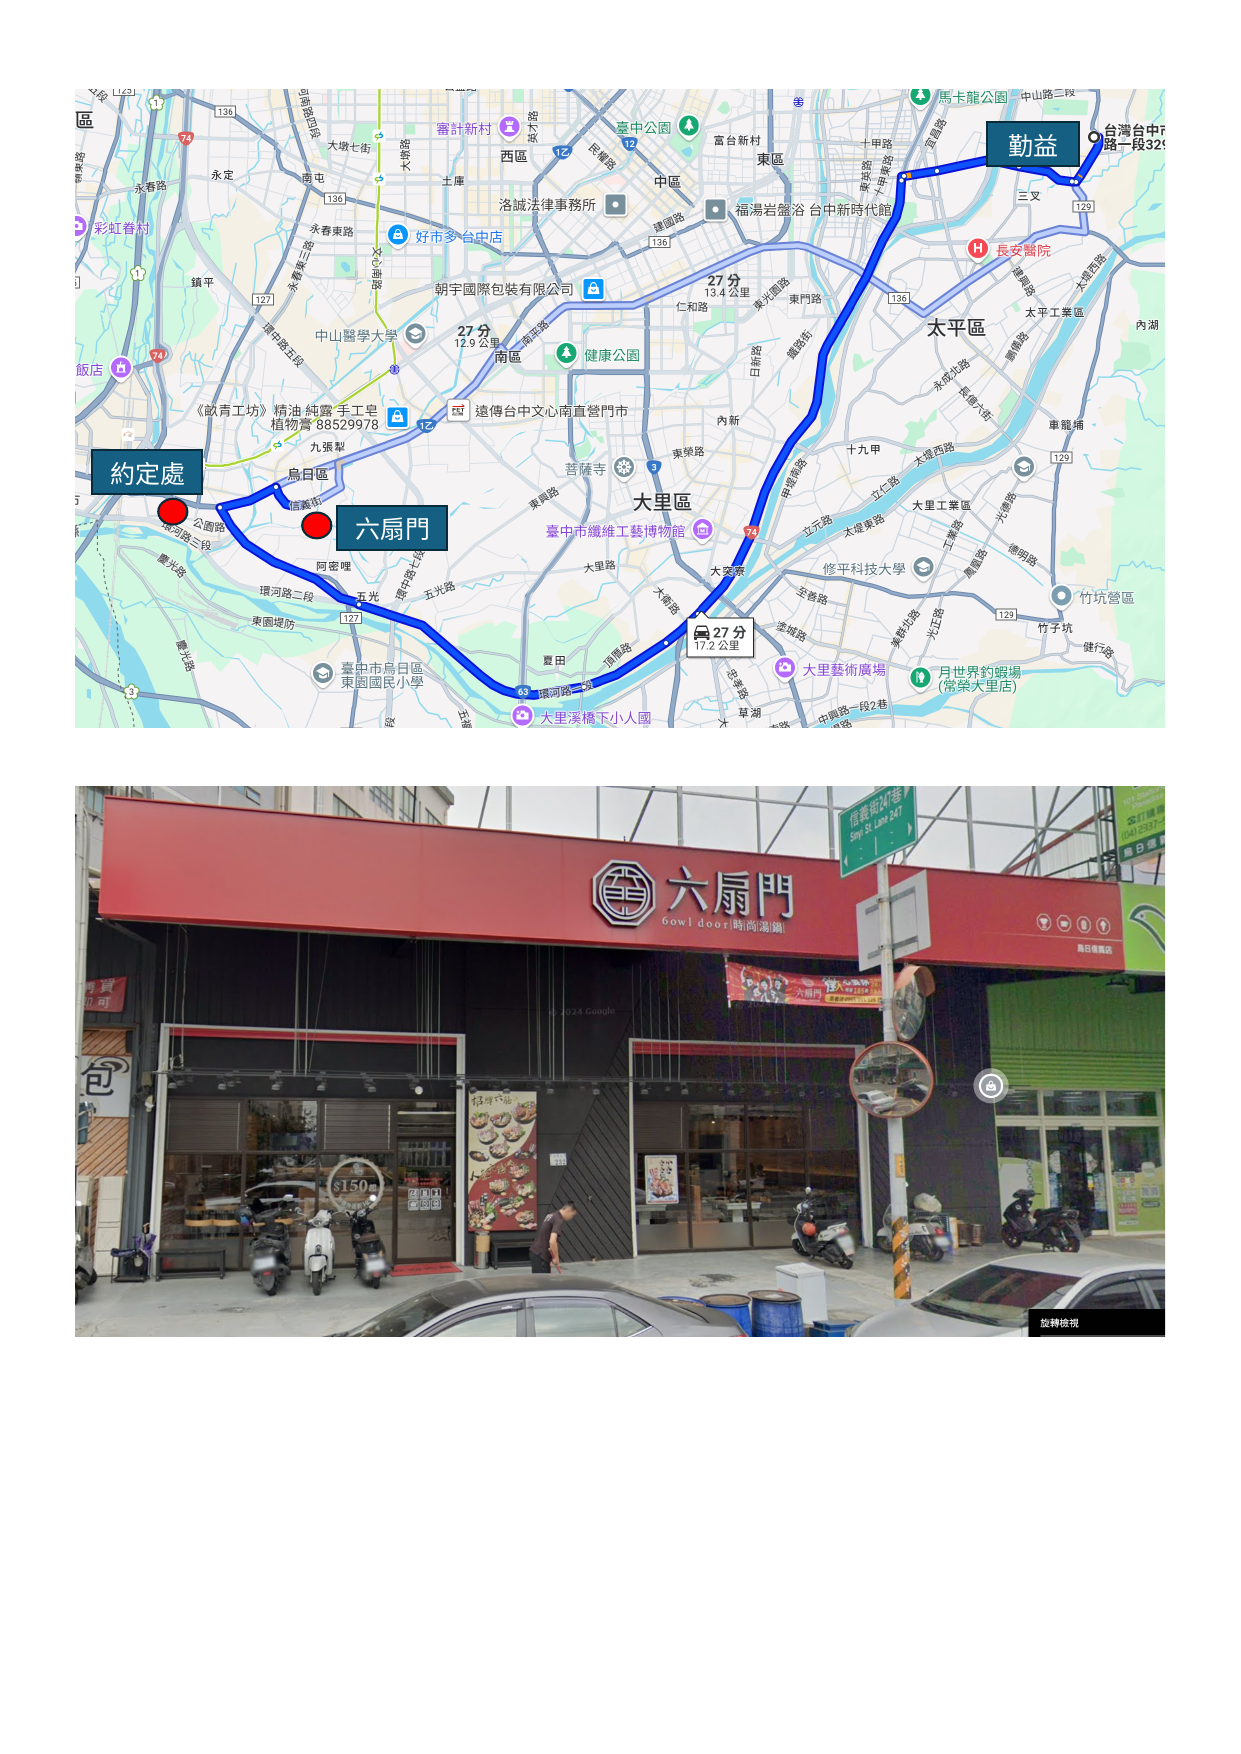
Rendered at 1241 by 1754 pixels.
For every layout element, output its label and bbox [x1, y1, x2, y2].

picture [75, 89, 1166, 728]
picture [75, 786, 1166, 1337]
